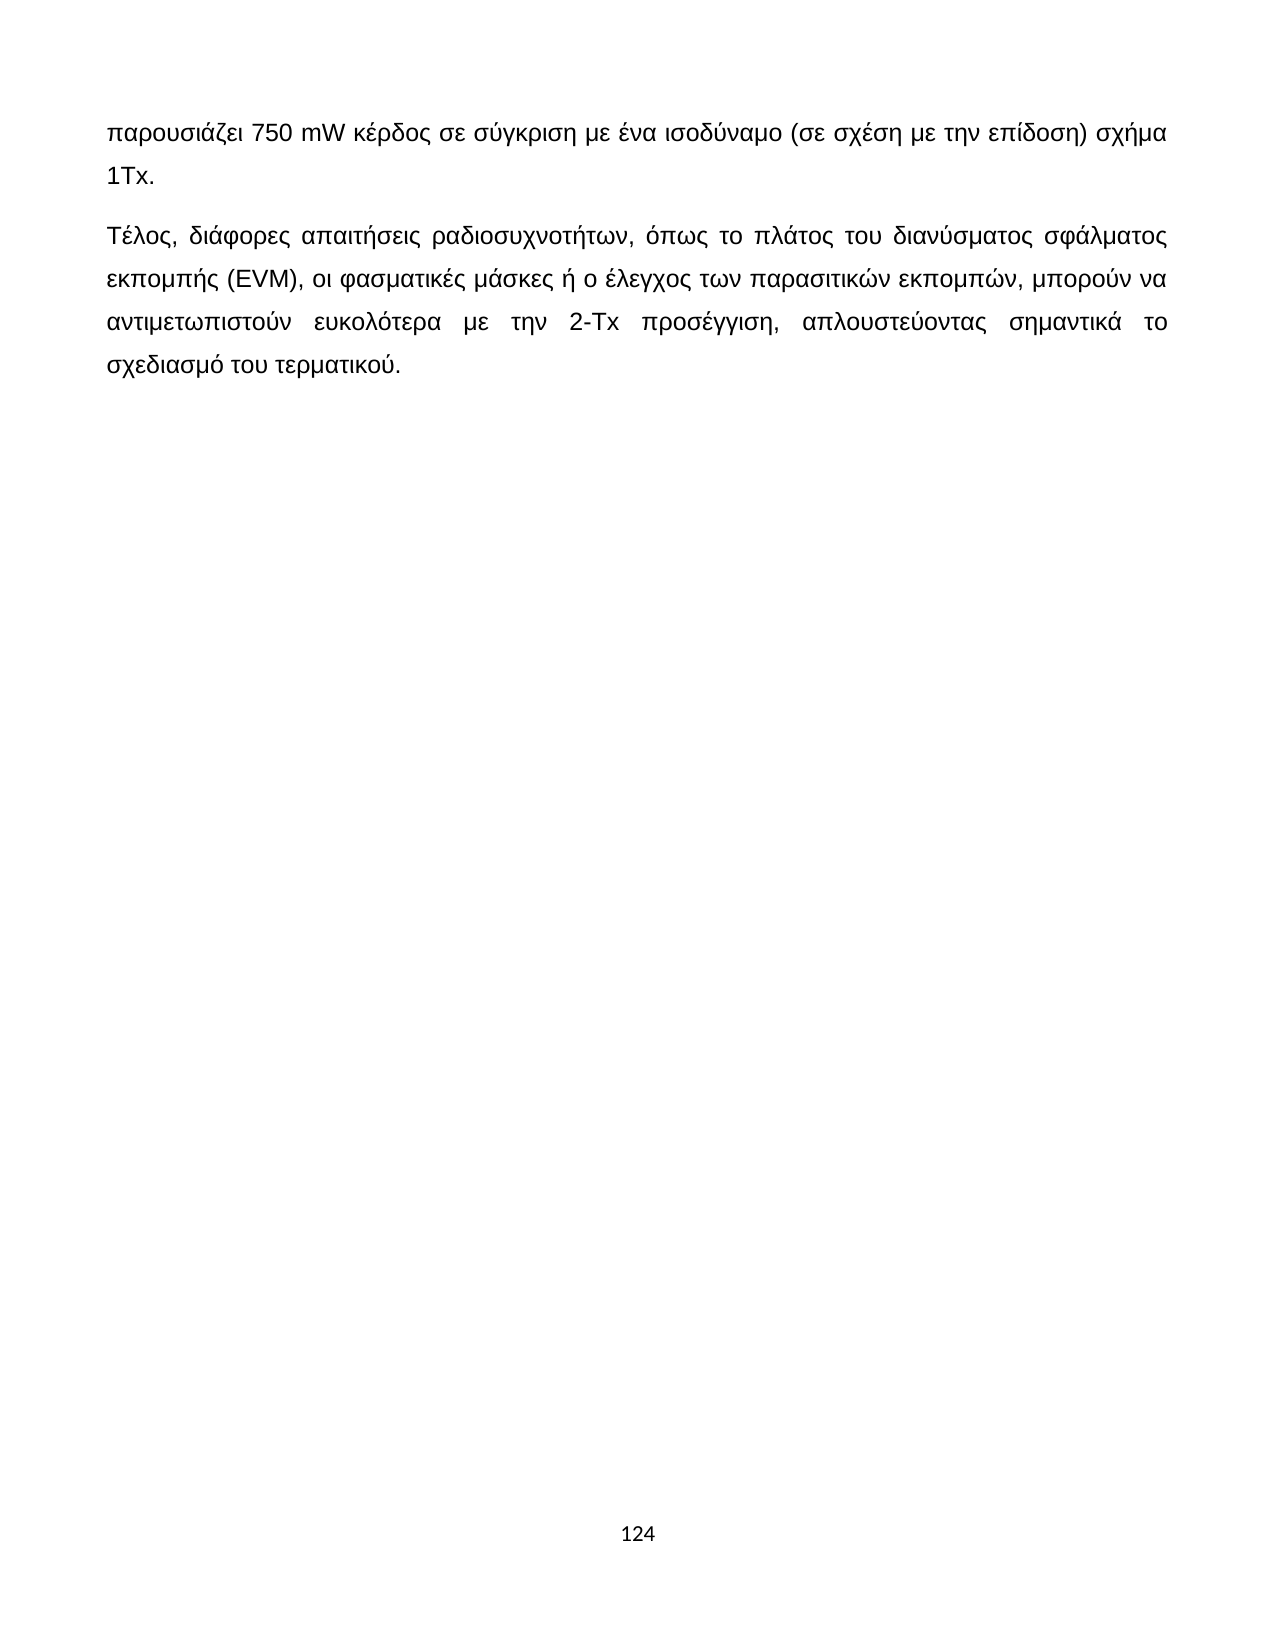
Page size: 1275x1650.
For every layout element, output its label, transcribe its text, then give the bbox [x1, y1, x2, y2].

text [106, 118, 1169, 190]
text Τέλος, διάφορες απαιτήσεις ραδιοσυχνοτήτων, όπως το πλάτος του διανύσματος σφάλματος εκπομπής (EVM), οι φασματικές μάσκες ή ο έλεγχος των παρασιτικών εκπομπών, μπορούν να αντιμετωπιστούν ευκολότερα με την 2-Tx προσέγγιση, απλουστεύοντας σημαντικά το σχεδιασμό του τερματικού. [106, 221, 1169, 379]
